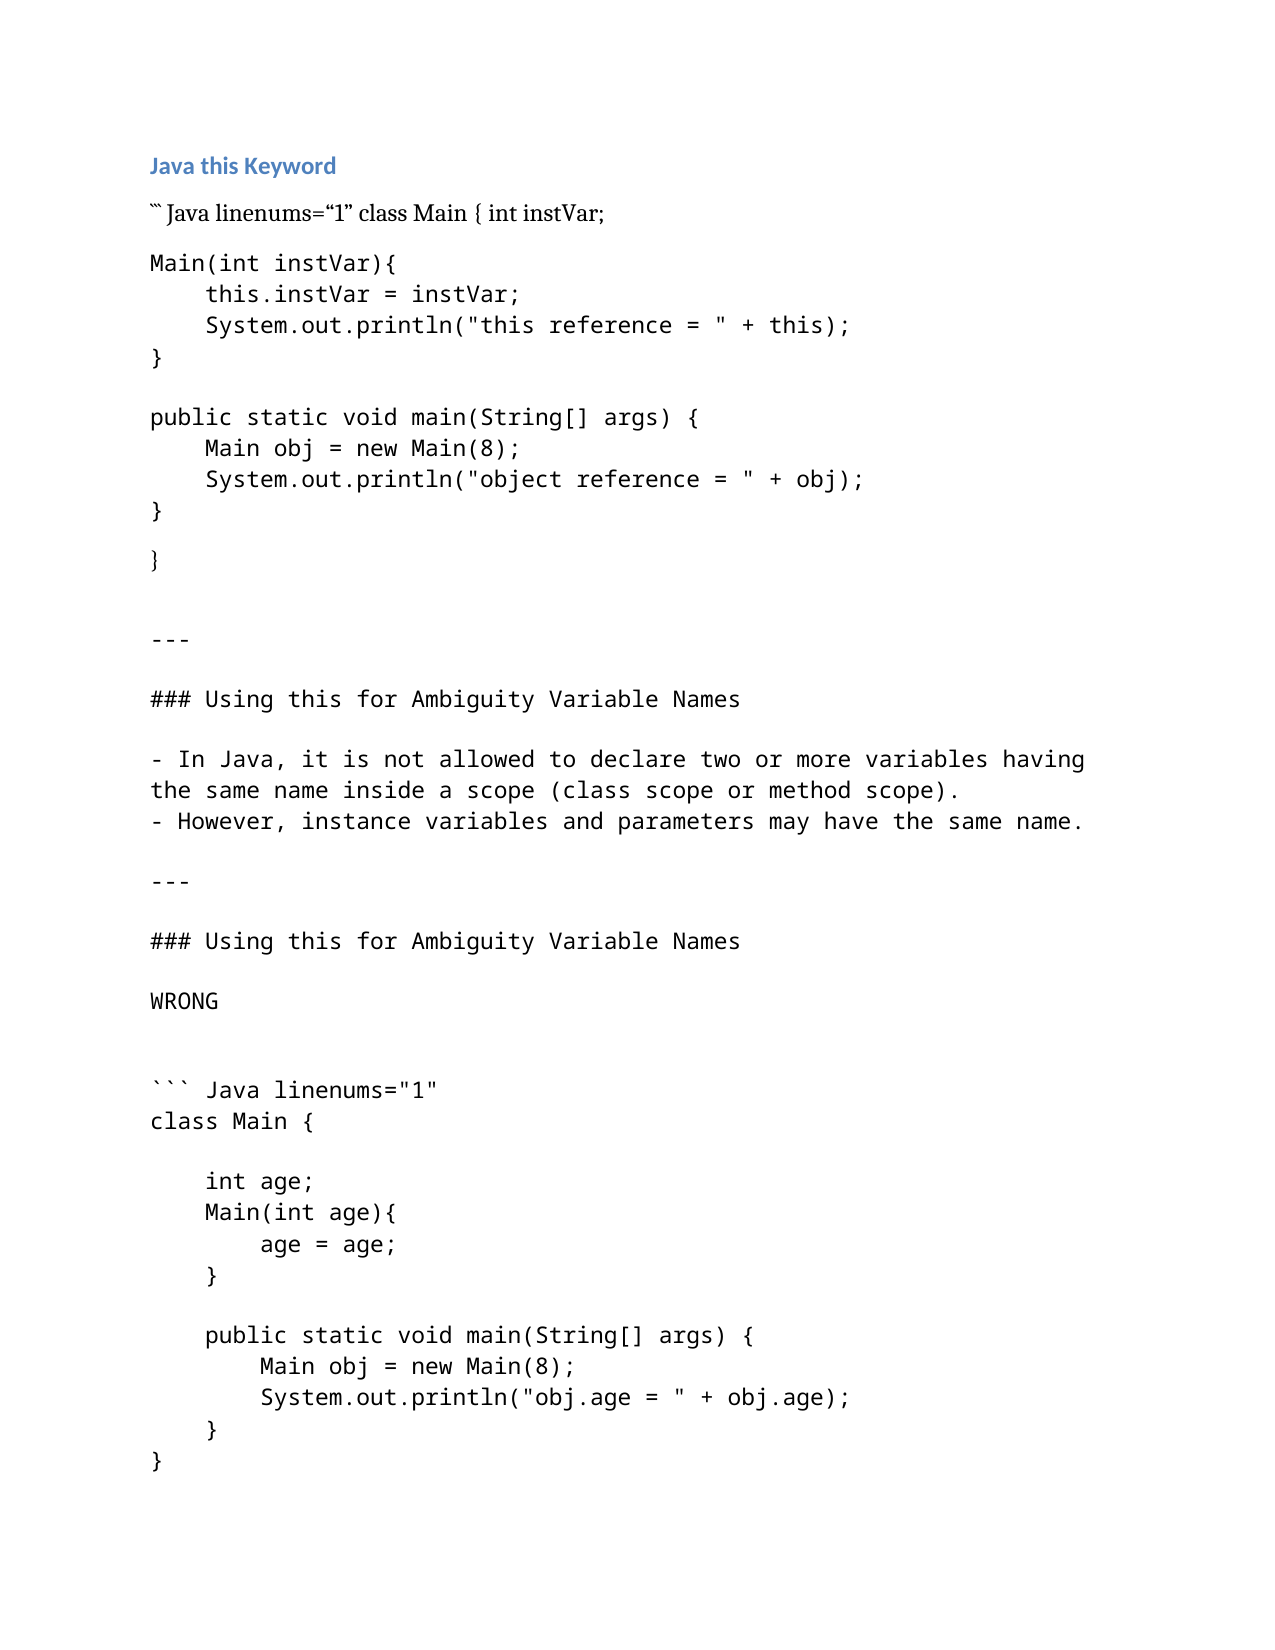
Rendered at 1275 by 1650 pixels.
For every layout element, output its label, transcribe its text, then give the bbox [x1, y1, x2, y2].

text --- ### Using this for Ambiguity Variable Names - In Java, it is not allowed to declare two or more variables having the same name inside a scope (class scope or method scope). - However, instance variables and parameters may have the same name. --- ### Using this for Ambiguity Variable Names WRONG ``` Java linenums="1" class Main { int age; Main(int age){ age = age; } public static void main(String[] args) { Main obj = new Main(8); System.out.println("obj.age = " + obj.age); } } [150, 594, 1125, 1475]
text } [150, 546, 1125, 575]
text Main(int instVar){ this.instVar = instVar; System.out.println("this reference = " + this); } public static void main(String[] args) { Main obj = new Main(8); System.out.println("object reference = " + obj); } [150, 247, 1125, 526]
subtitle Java this Keyword [150, 150, 1125, 181]
text ``` Java linenums=“1” class Main { int instVar; [150, 199, 1125, 228]
